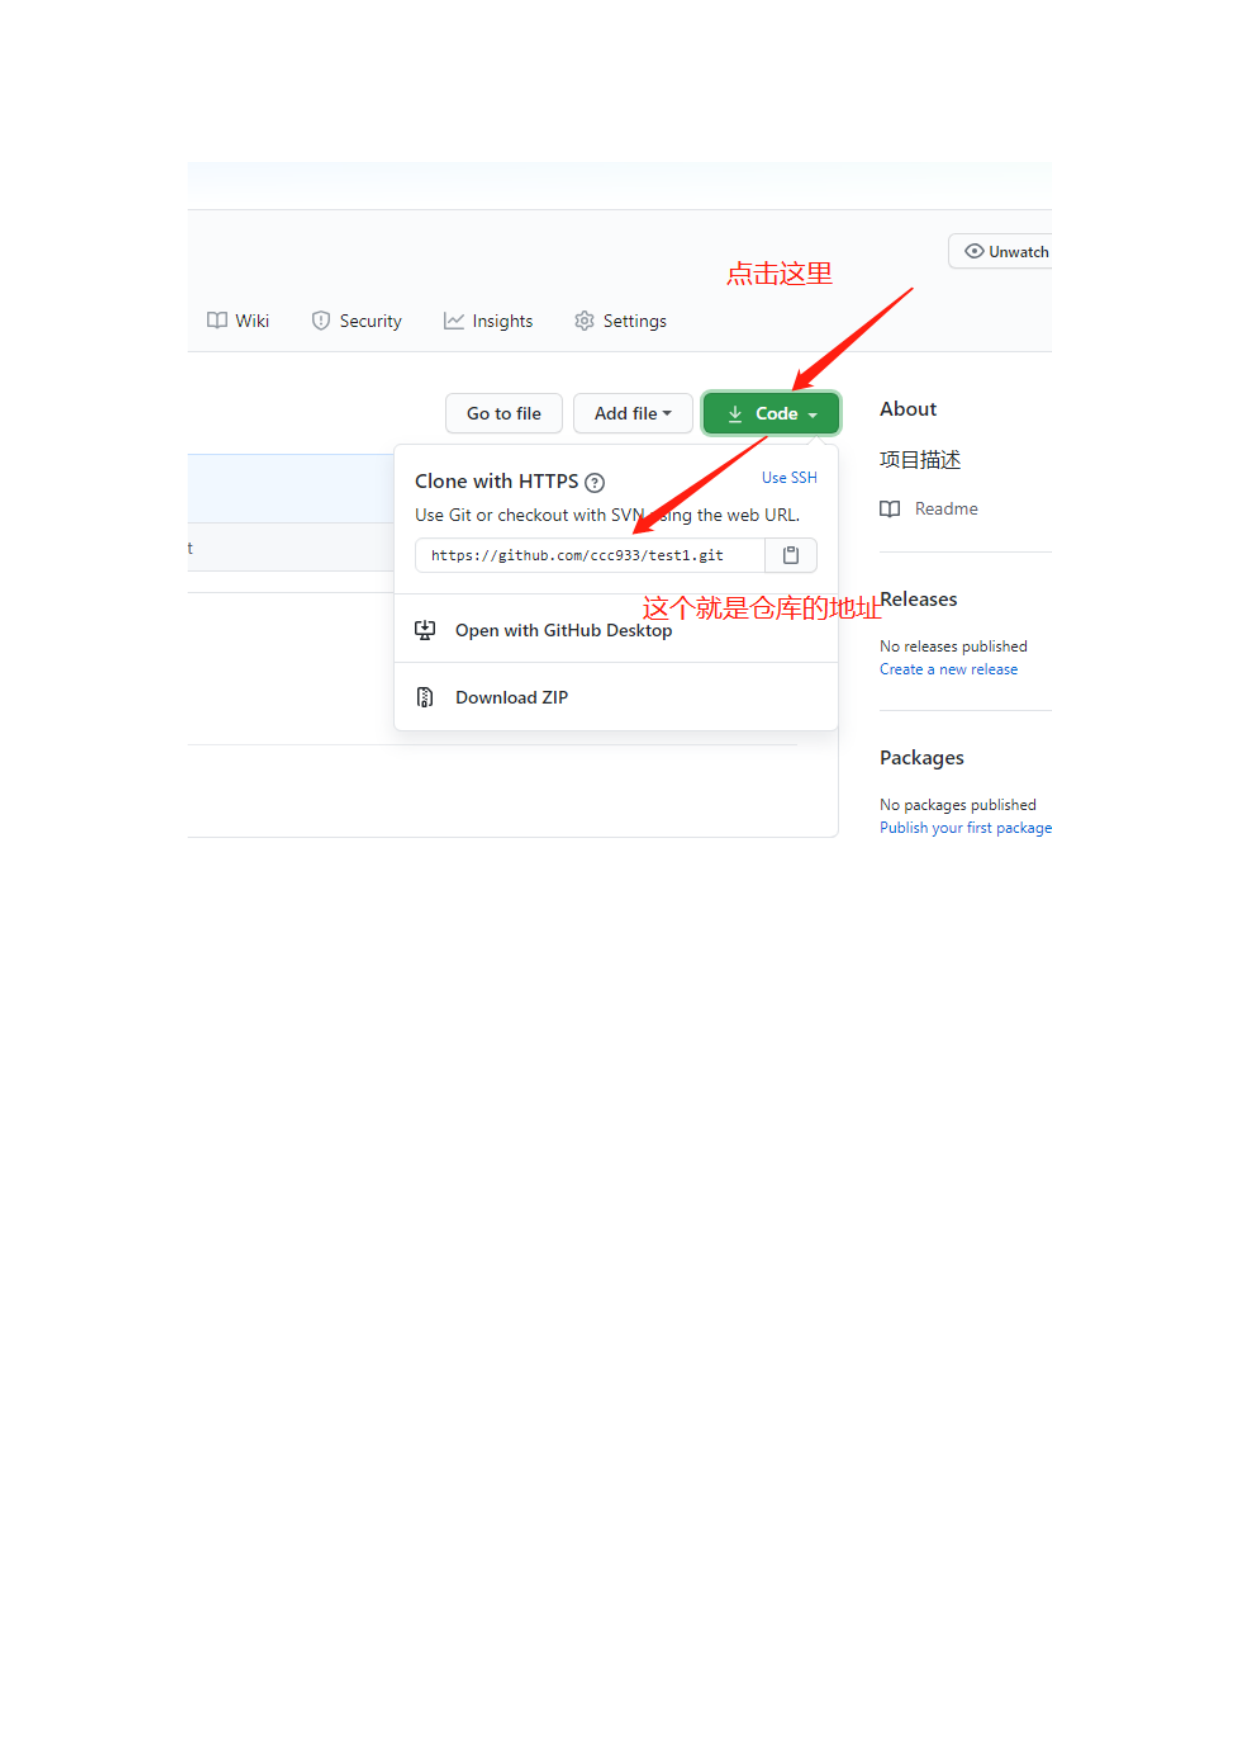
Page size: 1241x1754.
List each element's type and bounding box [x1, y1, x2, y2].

picture [187, 162, 1052, 885]
